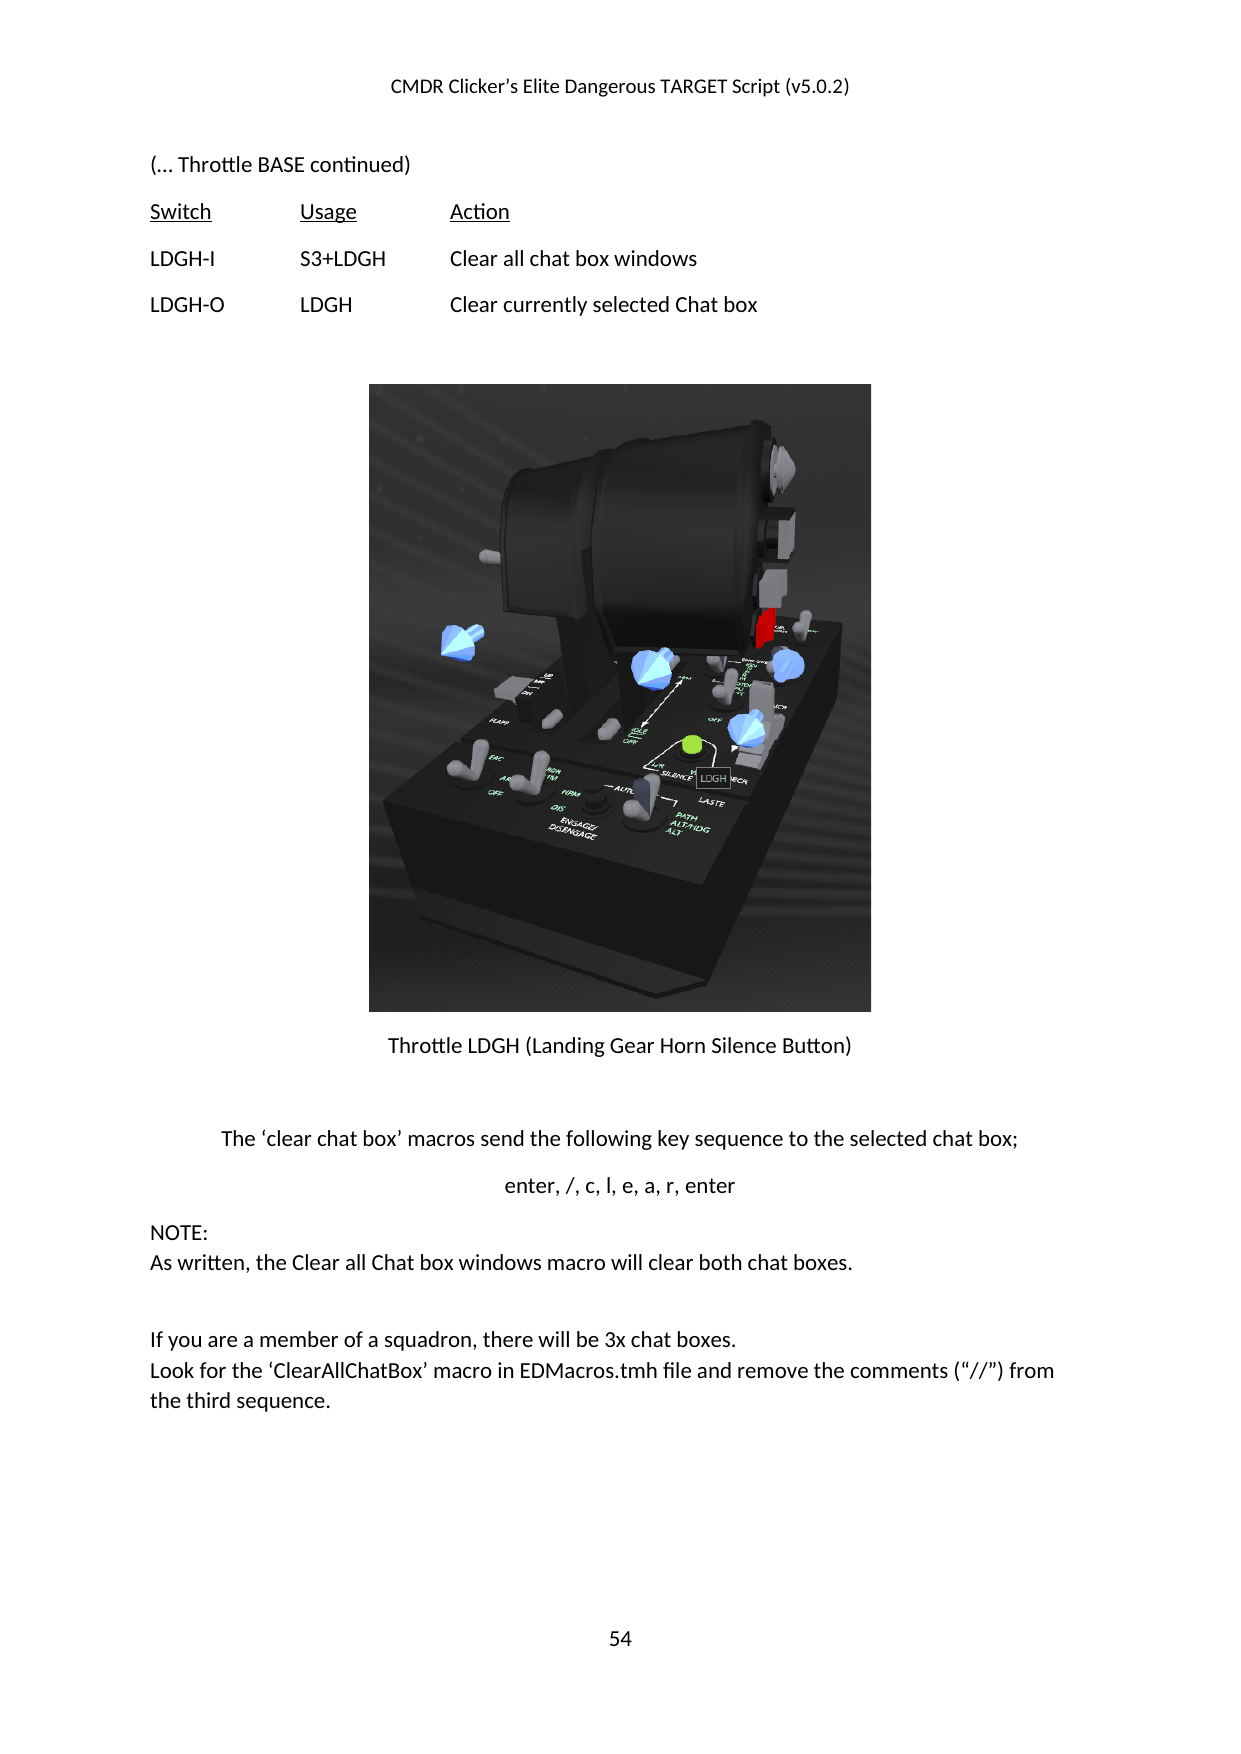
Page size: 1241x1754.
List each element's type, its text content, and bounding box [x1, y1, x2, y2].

text enter, /, c, l, e, a, r, enter [150, 1171, 1090, 1199]
text If you are a member of a squadron, there will be 3x chat boxes. Look for the ‘ClearAllChatBox’ macro in EDMacros.tmh file and remove the comments (“//”) from the third sequence. [150, 1326, 1090, 1414]
text NOTE: As written, the Clear all Chat box windows macro will clear both chat boxes. [150, 1218, 1090, 1307]
text (… Throttle BASE continued) [150, 150, 1090, 178]
picture [369, 384, 872, 1012]
text Throttle LDGH (Landing Gear Horn Silence Button) [150, 1031, 1090, 1059]
text LDGH-O LDGH Clear currently selected Chat box [150, 291, 1090, 319]
text Switch Usage Action [150, 197, 1090, 225]
text LDGH-I S3+LDGH Clear all chat box windows [150, 244, 1090, 272]
text The ‘clear chat box’ macros send the following key sequence to the selected chat box; [150, 1124, 1090, 1152]
